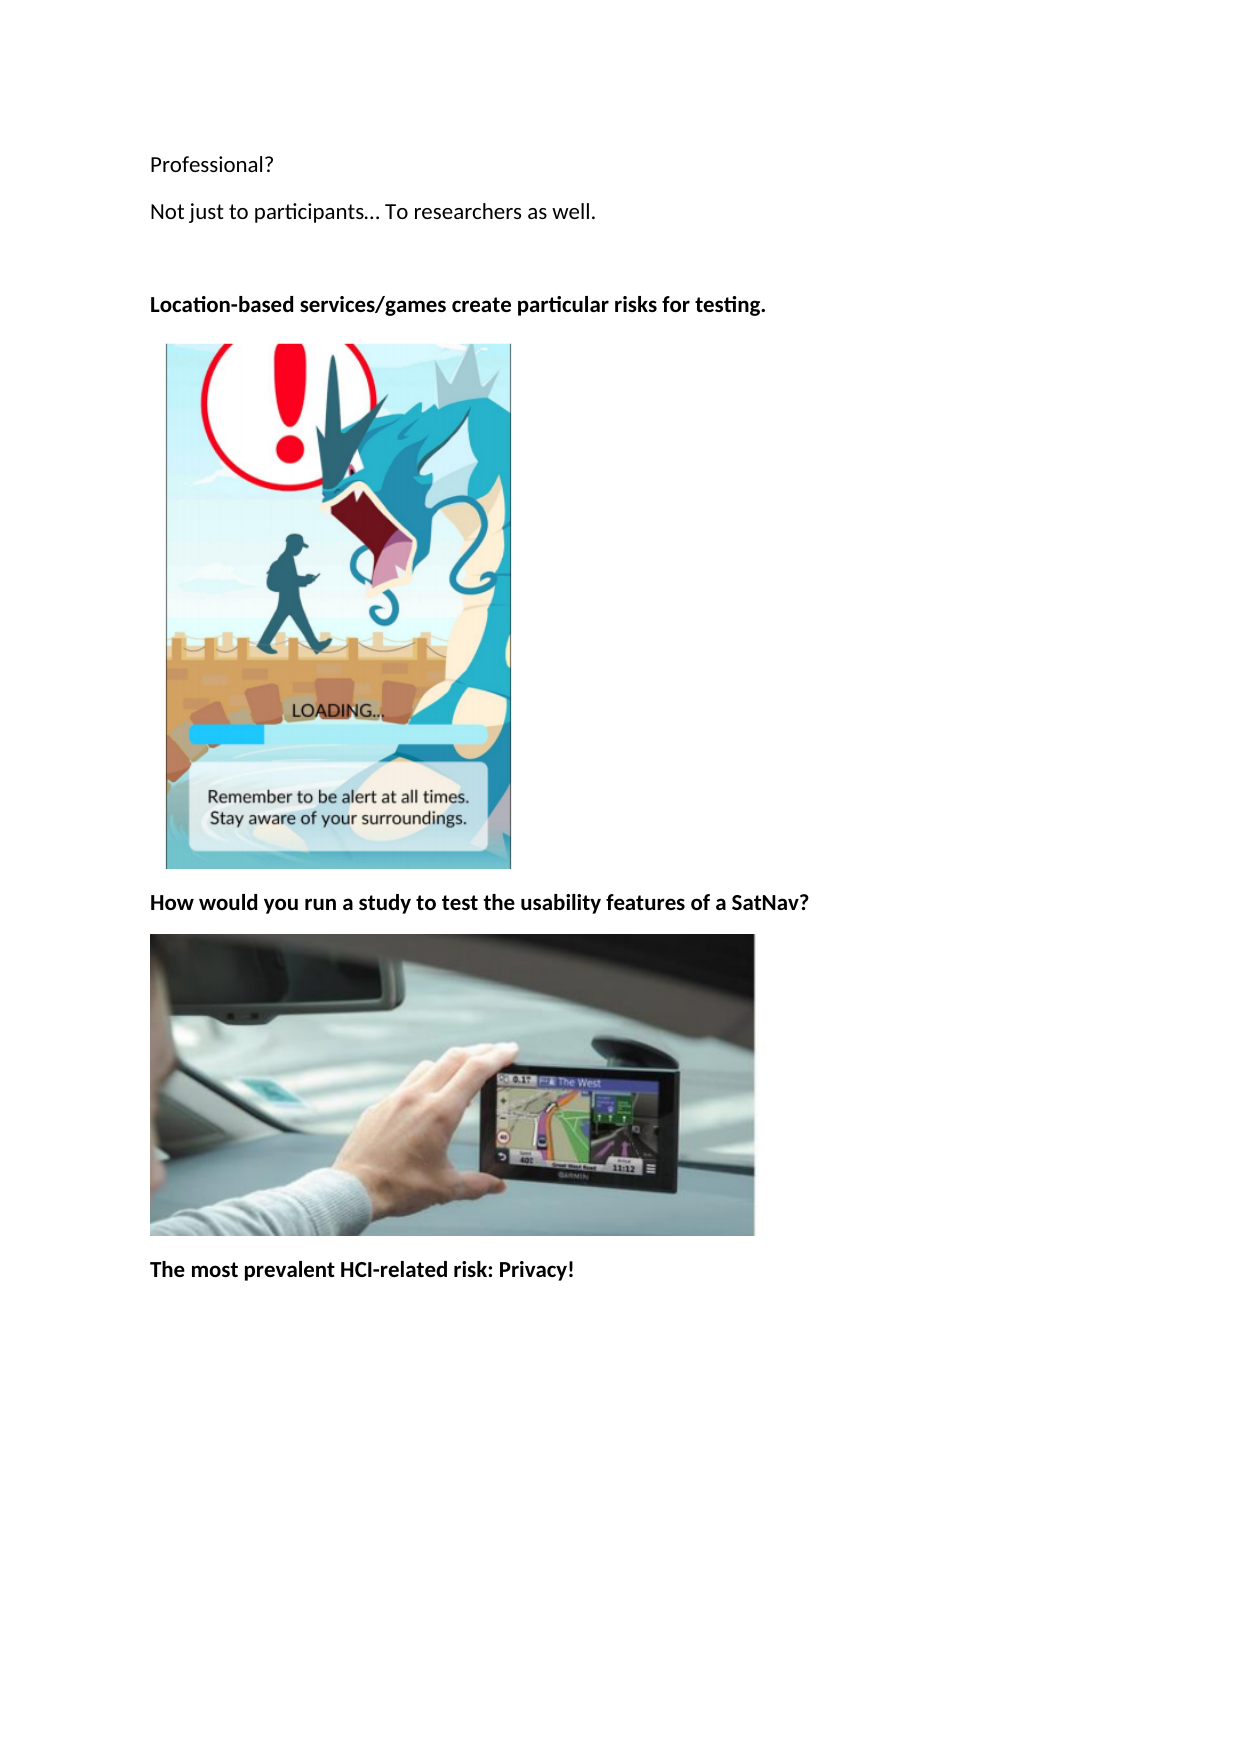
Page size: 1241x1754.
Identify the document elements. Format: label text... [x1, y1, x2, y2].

text The most prevalent HCI-related risk: Privacy! [150, 1255, 1090, 1283]
text Not just to participants… To researchers as well. [150, 197, 1090, 225]
text Location-based services/games create particular risks for testing. [150, 291, 1090, 319]
picture [150, 337, 518, 869]
picture [150, 934, 765, 1236]
text How would you run a study to test the usability features of a SatNav? [150, 888, 1090, 916]
text Professional? [150, 150, 1090, 178]
